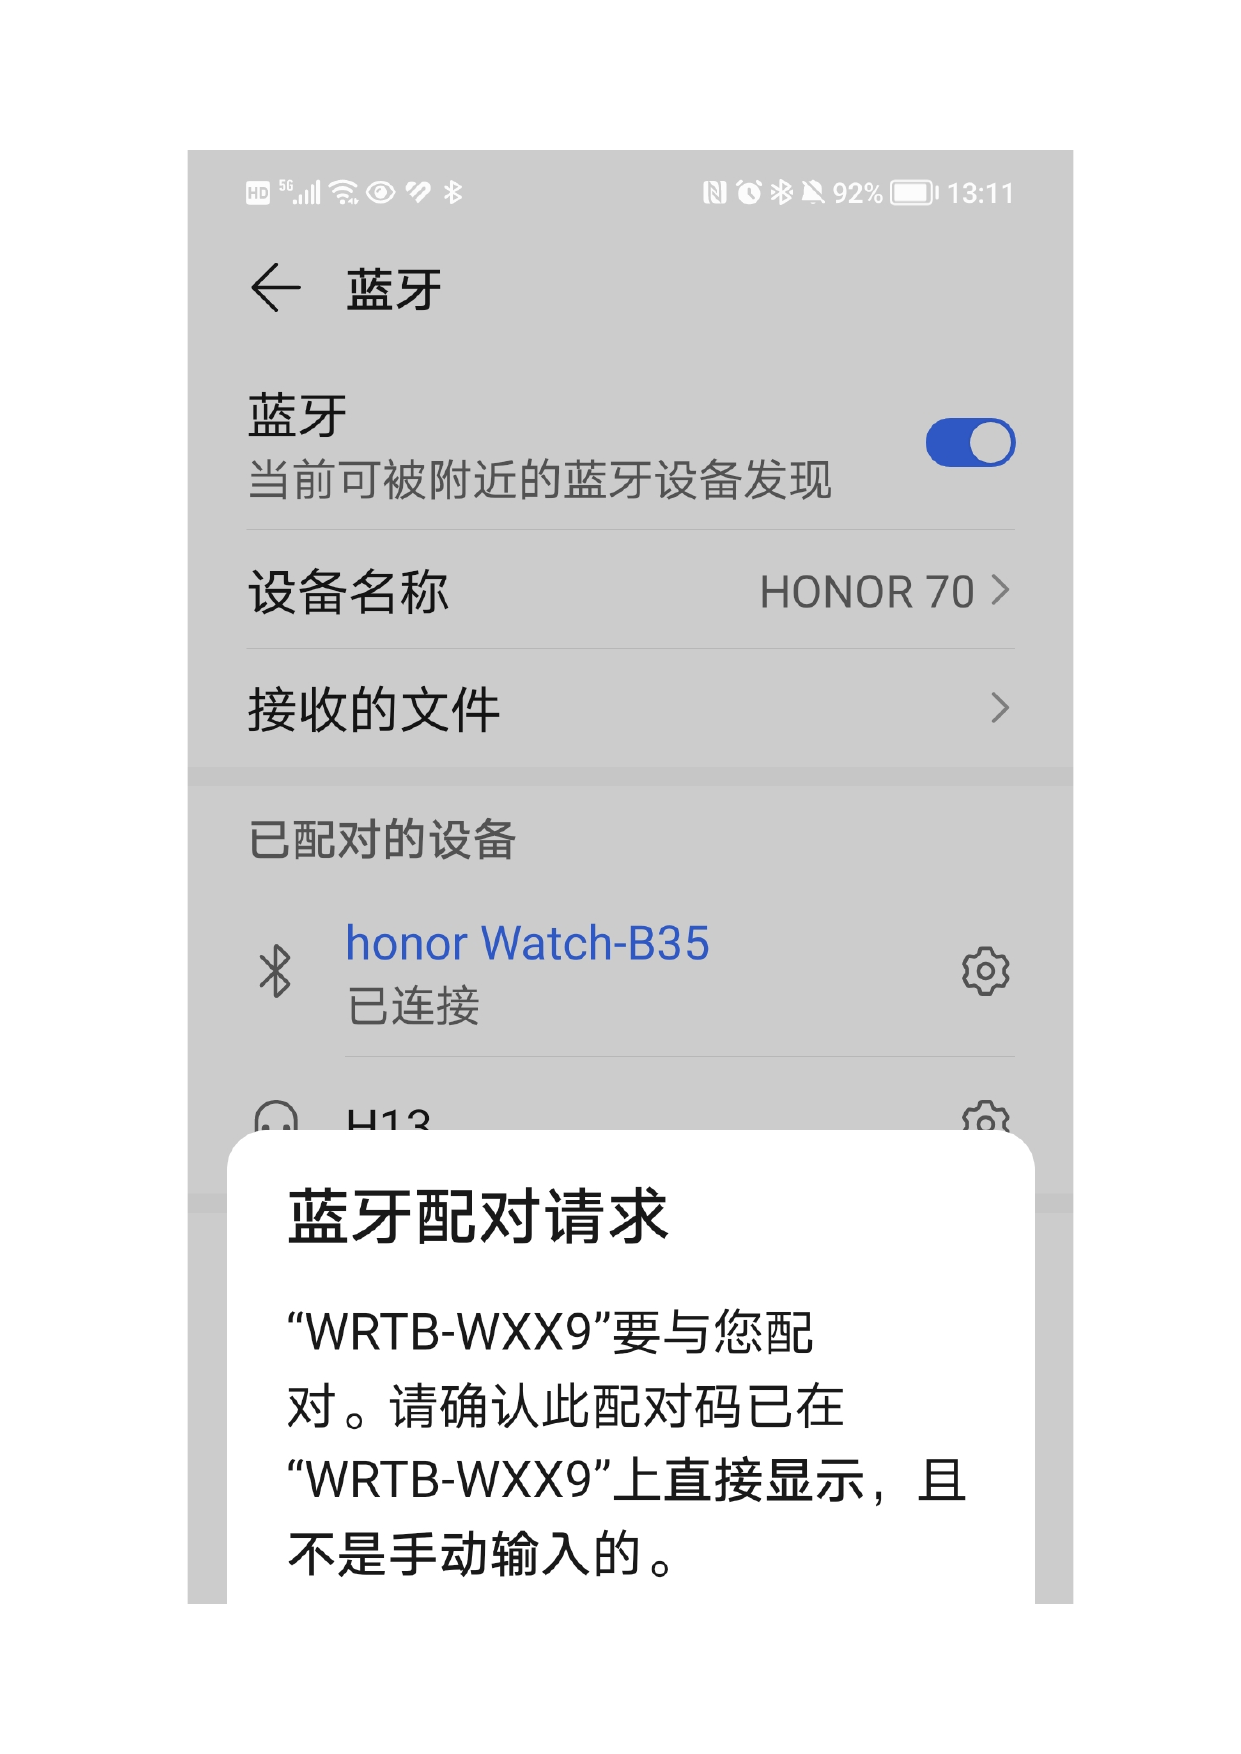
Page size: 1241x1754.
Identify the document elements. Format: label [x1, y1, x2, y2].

picture [187, 150, 1074, 1604]
